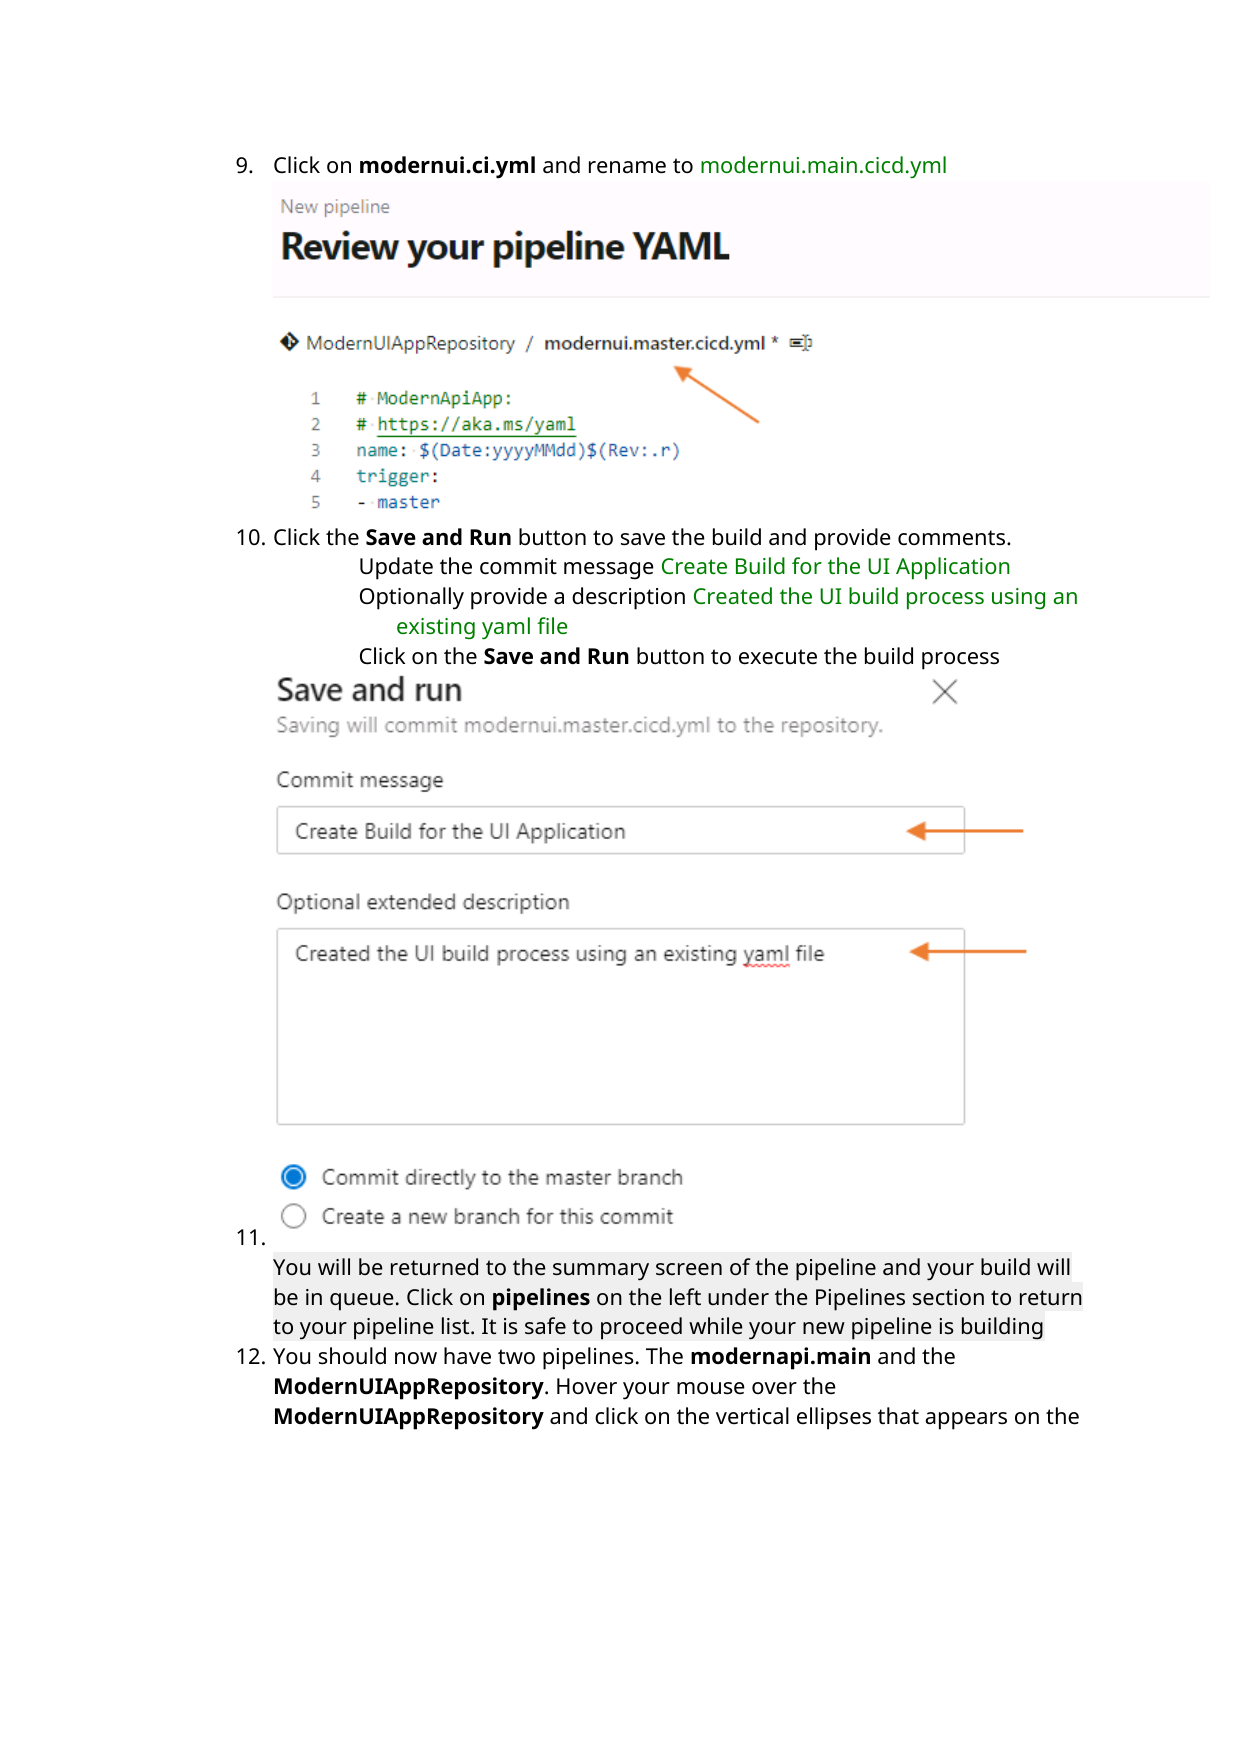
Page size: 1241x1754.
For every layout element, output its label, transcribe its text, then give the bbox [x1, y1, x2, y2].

picture [272, 670, 1036, 1246]
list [235, 1341, 1090, 1431]
list Optionally provide a description Created the UI build process using an existing yaml file [358, 581, 1090, 641]
list Click the Save and Run button to save the build and provide comments. [235, 521, 1090, 551]
list Click on the Save and Run button to execute the build process [358, 641, 1090, 670]
list Update the commit message Create Build for the UI Application [358, 551, 1090, 581]
picture [272, 179, 1214, 522]
